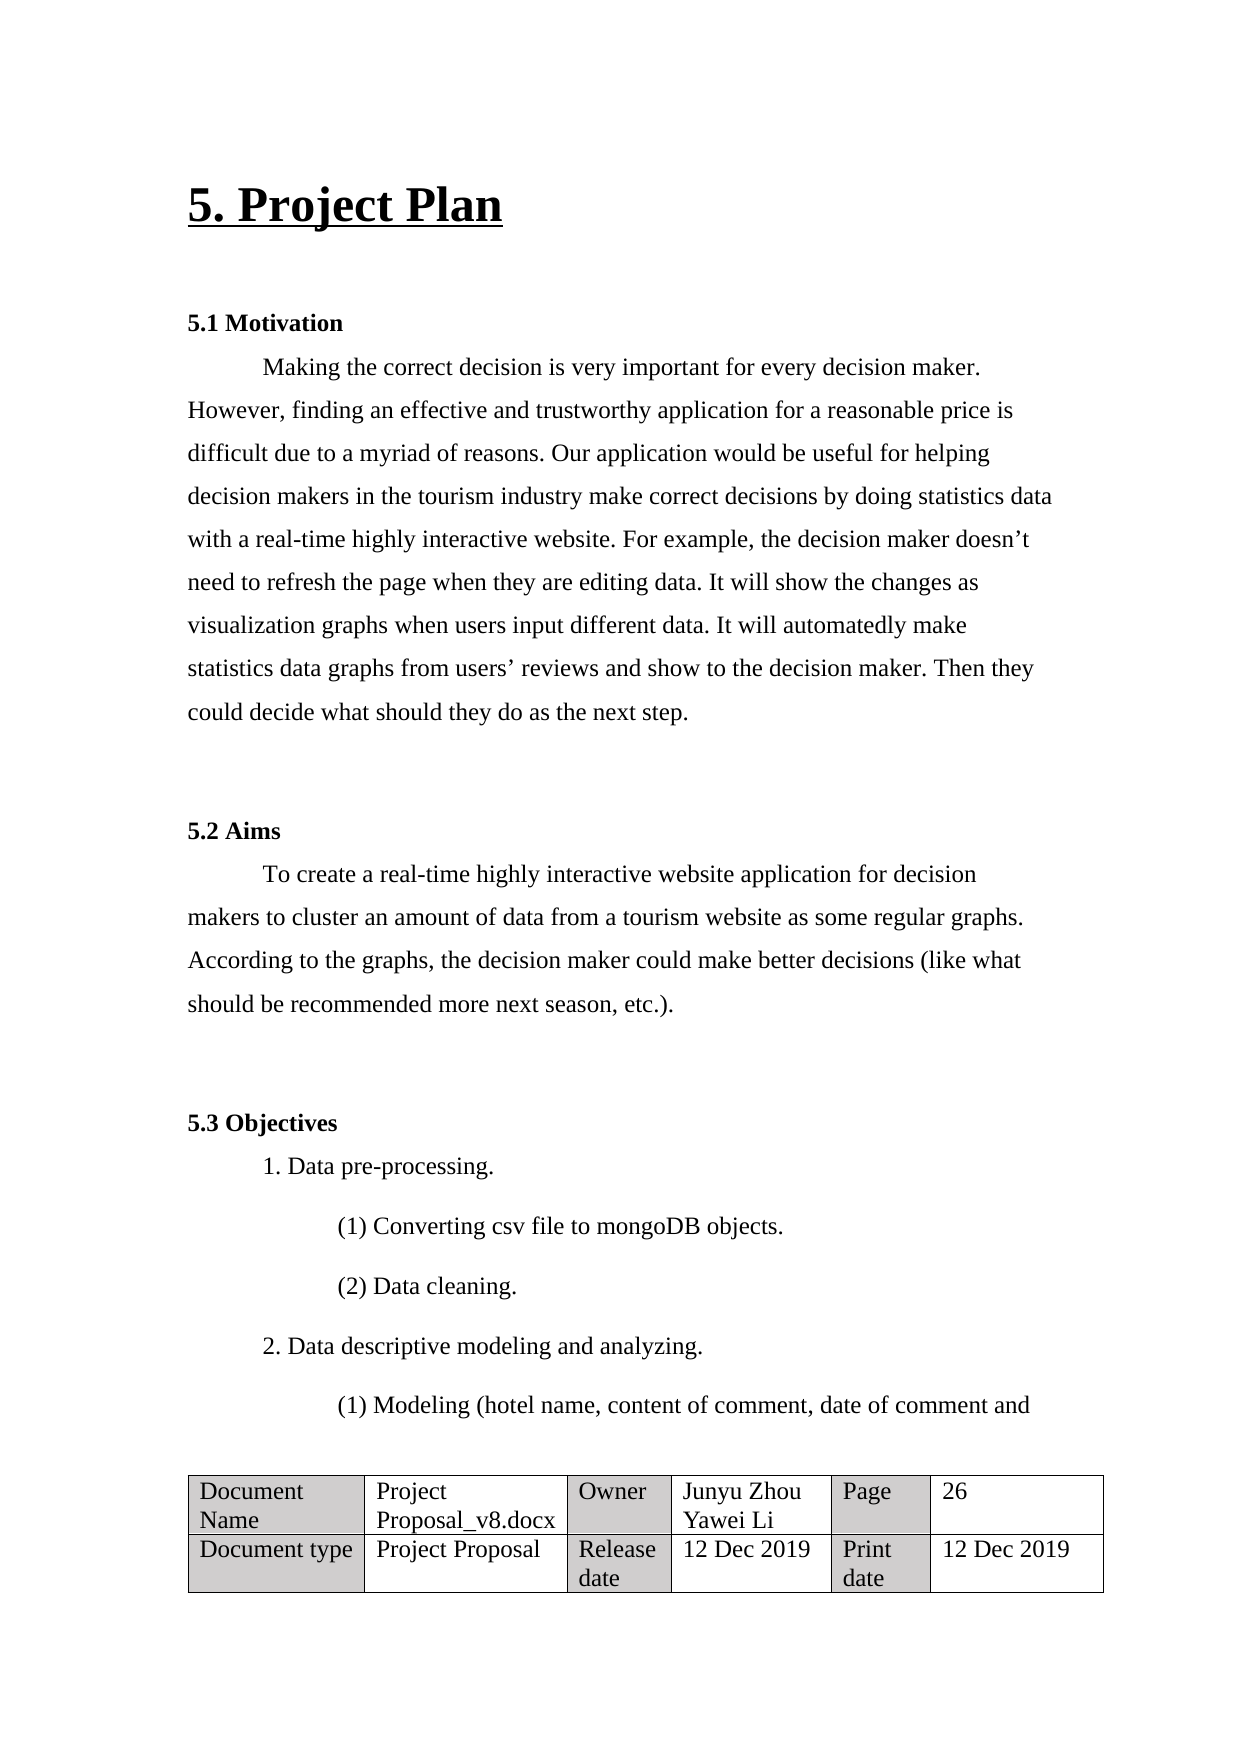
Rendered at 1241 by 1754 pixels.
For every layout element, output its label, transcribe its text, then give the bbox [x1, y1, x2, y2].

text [337, 1391, 1053, 1419]
subtitle 5.1 Motivation [187, 308, 1053, 337]
text Making the correct decision is very important for every decision maker. However, finding an effective and trustworthy application for a reasonable price is difficult due to a myriad of reasons. Our application would be useful for helping decision makers in the tourism industry make correct decisions by doing statistics data with a real-time highly interactive website. For example, the decision maker doesn’t need to refresh the page when they are editing data. It will show the changes as visualization graphs when users input different data. It will automatedly make statistics data graphs from users’ reviews and show to the decision maker. Then they could decide what should they do as the next step. [187, 352, 1053, 725]
text (2) Data cleaning. [187, 1271, 1053, 1300]
text 2. Data descriptive modeling and analyzing. [187, 1331, 1053, 1359]
subtitle 5.2 Aims [187, 816, 1053, 845]
text To create a real-time highly interactive website application for decision makers to cluster an amount of data from a tourism website as some regular graphs. According to the graphs, the decision maker could make better decisions (like what should be recommended more next season, etc.). [187, 859, 1053, 1017]
subtitle 5. Project Plan [187, 175, 1053, 232]
text (1) Converting csv file to mongoDB objects. [187, 1211, 1053, 1240]
subtitle 5.3 Objectives [187, 1108, 1053, 1137]
text 1. Data pre-processing. [187, 1151, 1053, 1180]
